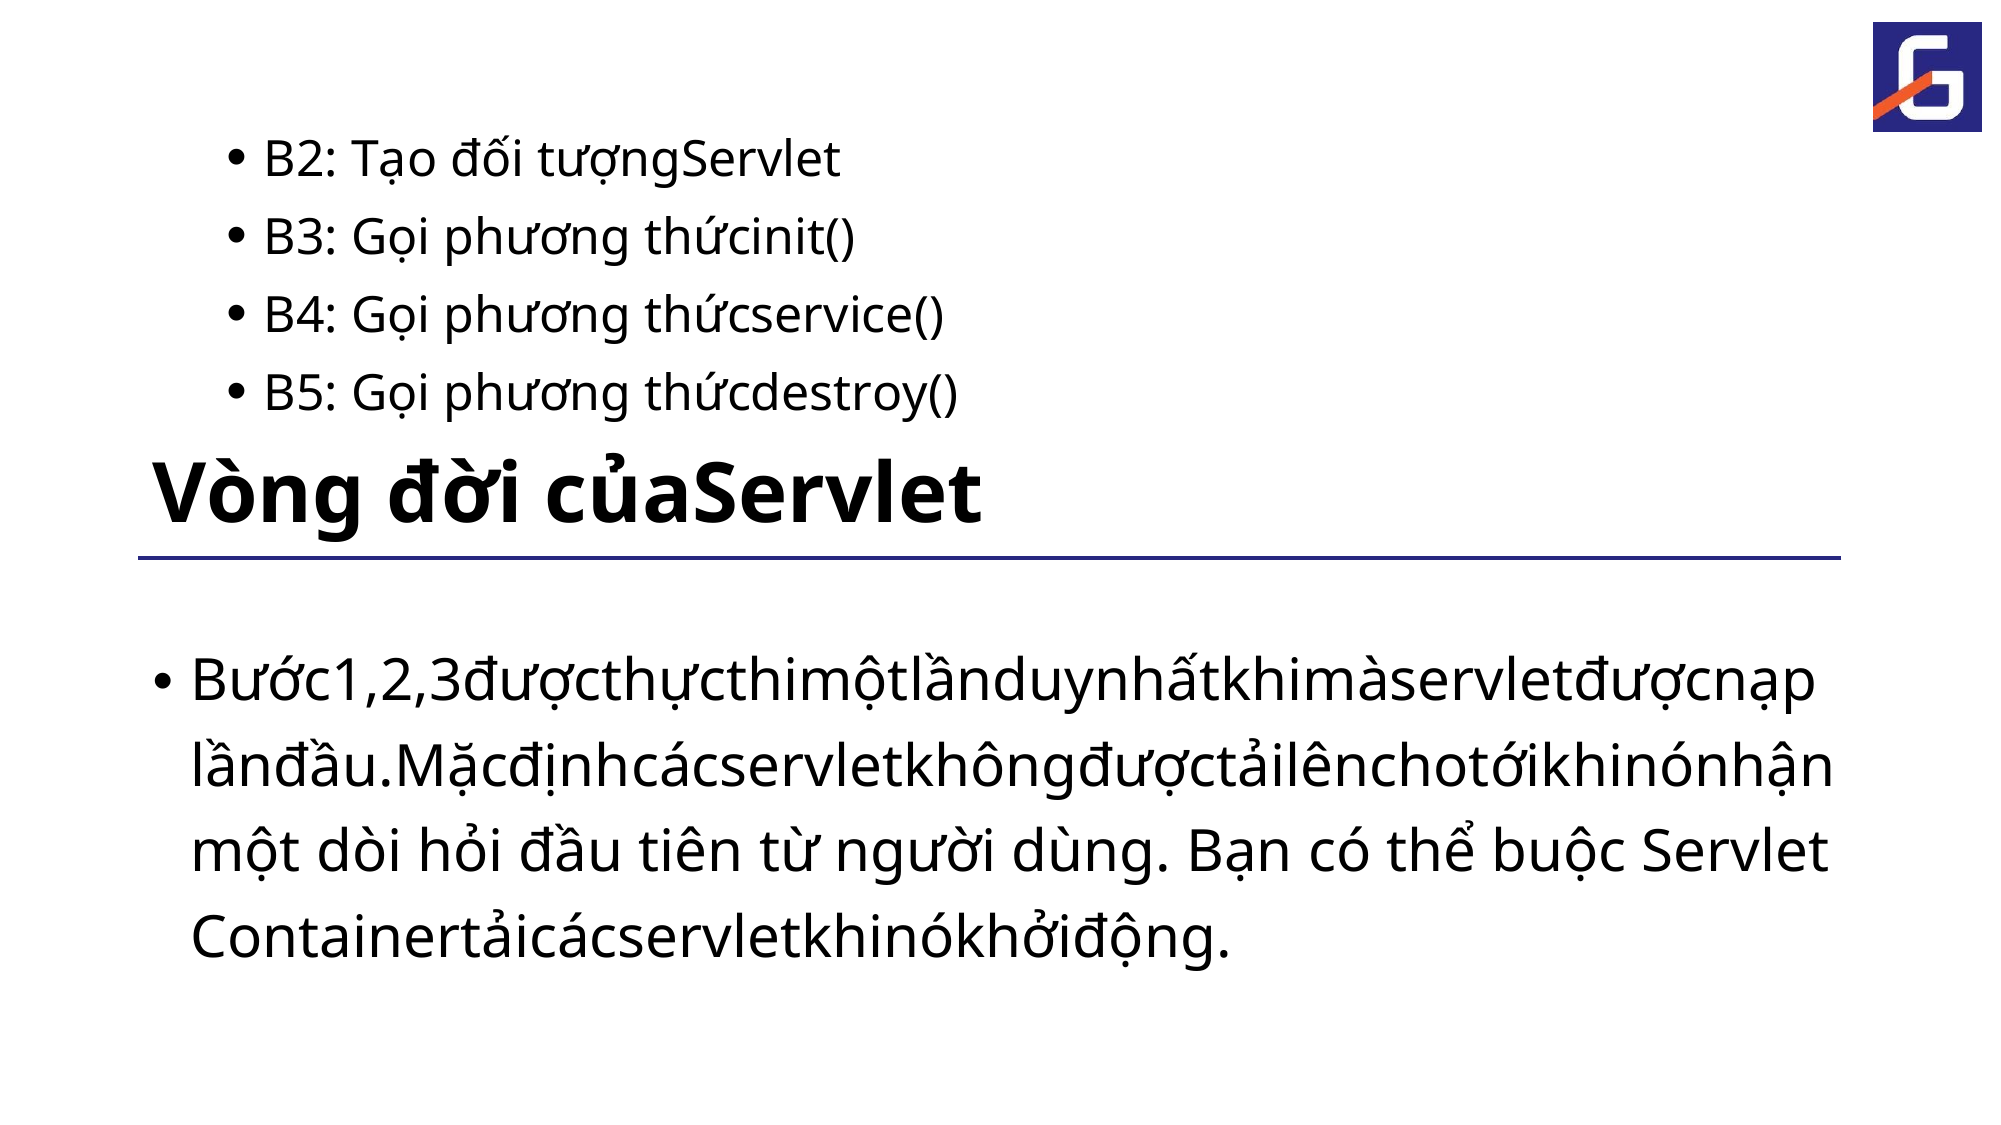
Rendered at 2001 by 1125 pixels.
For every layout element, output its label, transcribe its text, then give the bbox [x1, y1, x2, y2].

list B4: Gọi phương thứcservice() [226, 277, 1721, 347]
list B5: Gọi phương thứcdestroy() [226, 355, 1721, 424]
list Bước1,2,3đượcthựcthimộtlầnduynhấtkhimàservletđượcnạp lầnđầu.Mặcđịnhcácservletkhôngđượctảilênchotớikhinónhận một dòi hỏi đầu tiên từ người dùng. Bạn có thể buộc Servlet [152, 638, 1857, 889]
list B2: Tạo đối tượngServlet [226, 122, 1721, 191]
list B3: Gọi phương thứcinit() [226, 199, 1721, 269]
picture [1873, 22, 1982, 132]
text Containertảicácservletkhinókhởiđộng. [190, 896, 1857, 975]
subtitle Vòng đời củaServlet [152, 433, 1857, 547]
